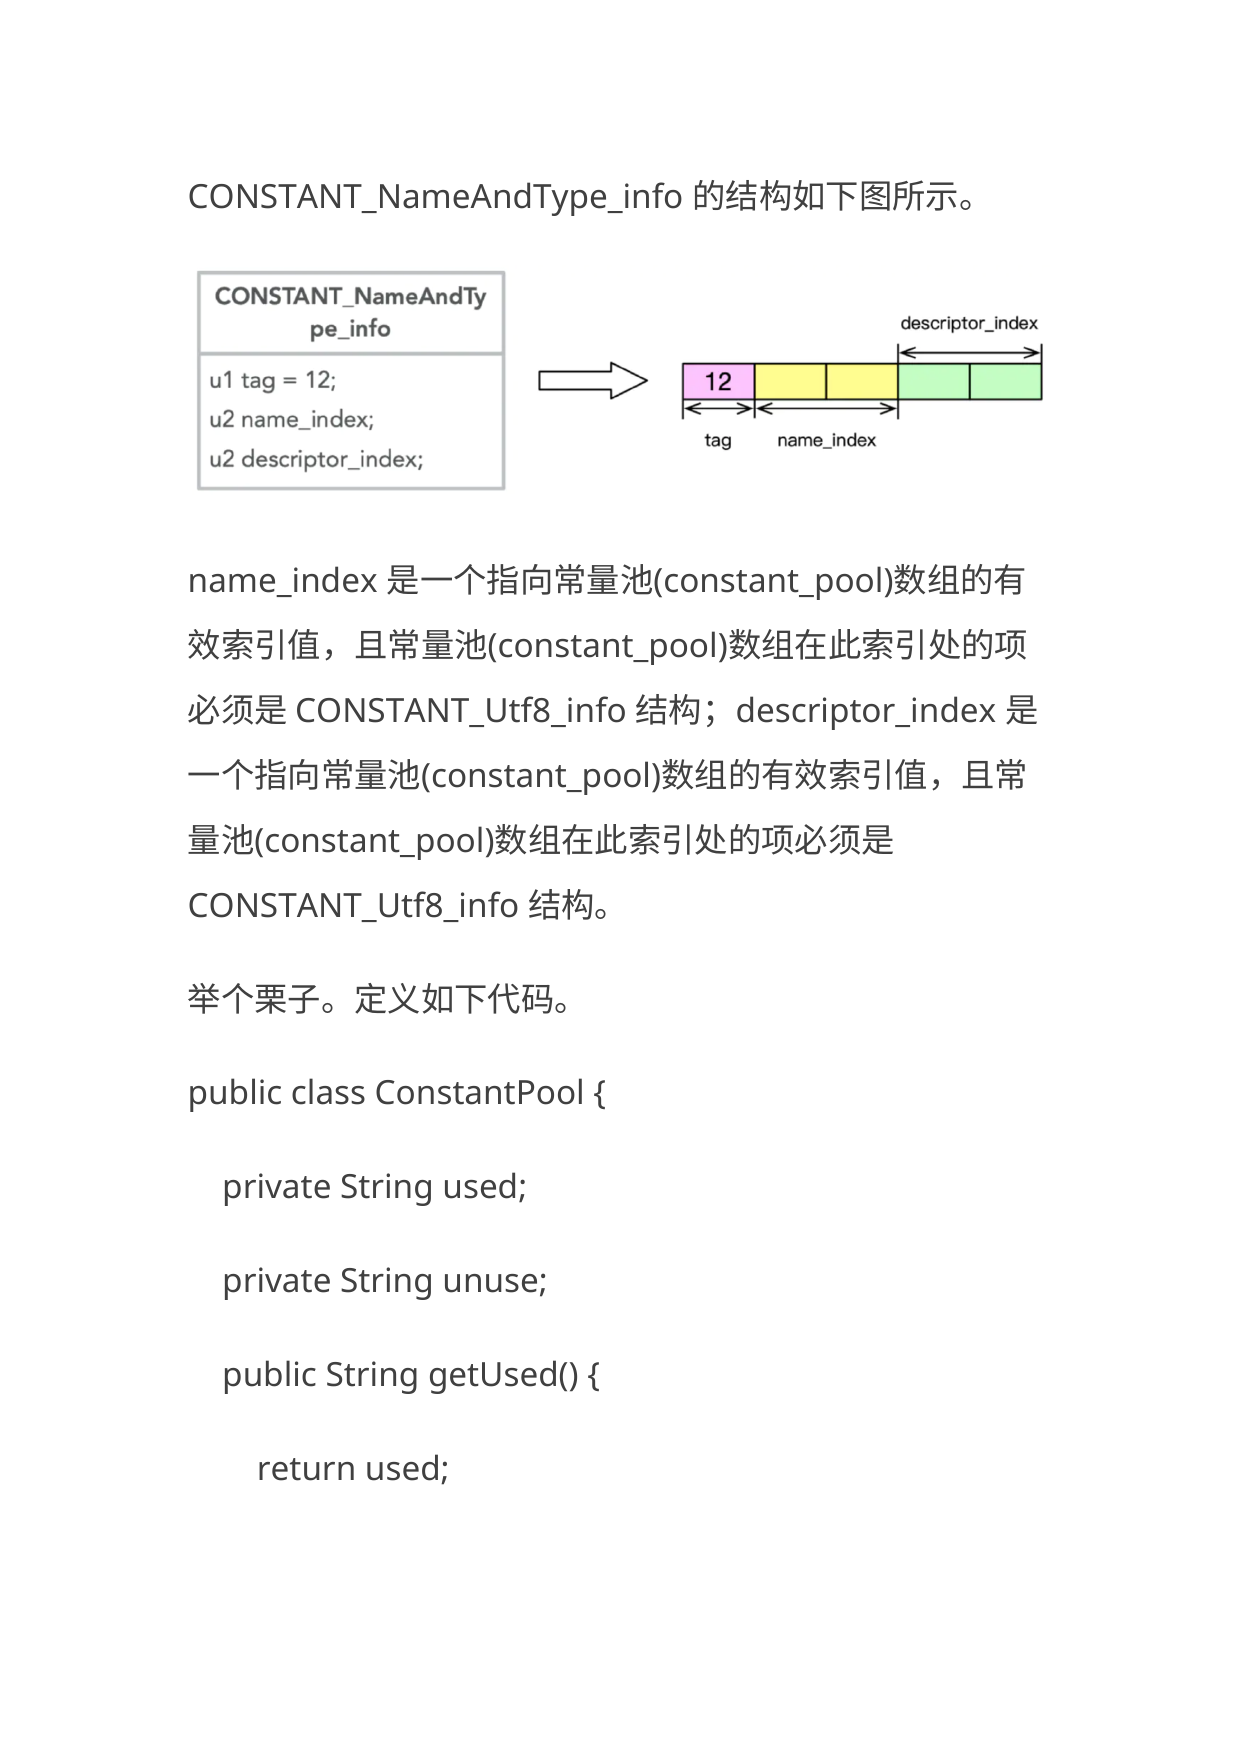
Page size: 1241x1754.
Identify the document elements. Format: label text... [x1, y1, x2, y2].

text private String unuse; [187, 1247, 1053, 1312]
text 举个栗子。定义如下代码。 [187, 964, 1053, 1029]
text CONSTANT_NameAndType_info 的结构如下图所示。 [187, 162, 1053, 227]
text public String getUsed() { [187, 1341, 1053, 1406]
text public class ConstantPool { [187, 1059, 1053, 1124]
text name_index 是一个指向常量池(constant_pool)数组的有效索引值，且常量池(constant_pool)数组在此索引处的项必须是 CONSTANT_Utf8_info 结构；descriptor_index 是一个指向常量池(constant_pool)数组的有效索引值，且常量池(constant_pool)数组在此索引处的项必须是 CONSTANT_Utf8_info 结构。 [187, 545, 1053, 935]
text private String used; [187, 1153, 1053, 1218]
picture [187, 256, 1053, 509]
text return used; [187, 1435, 1053, 1500]
